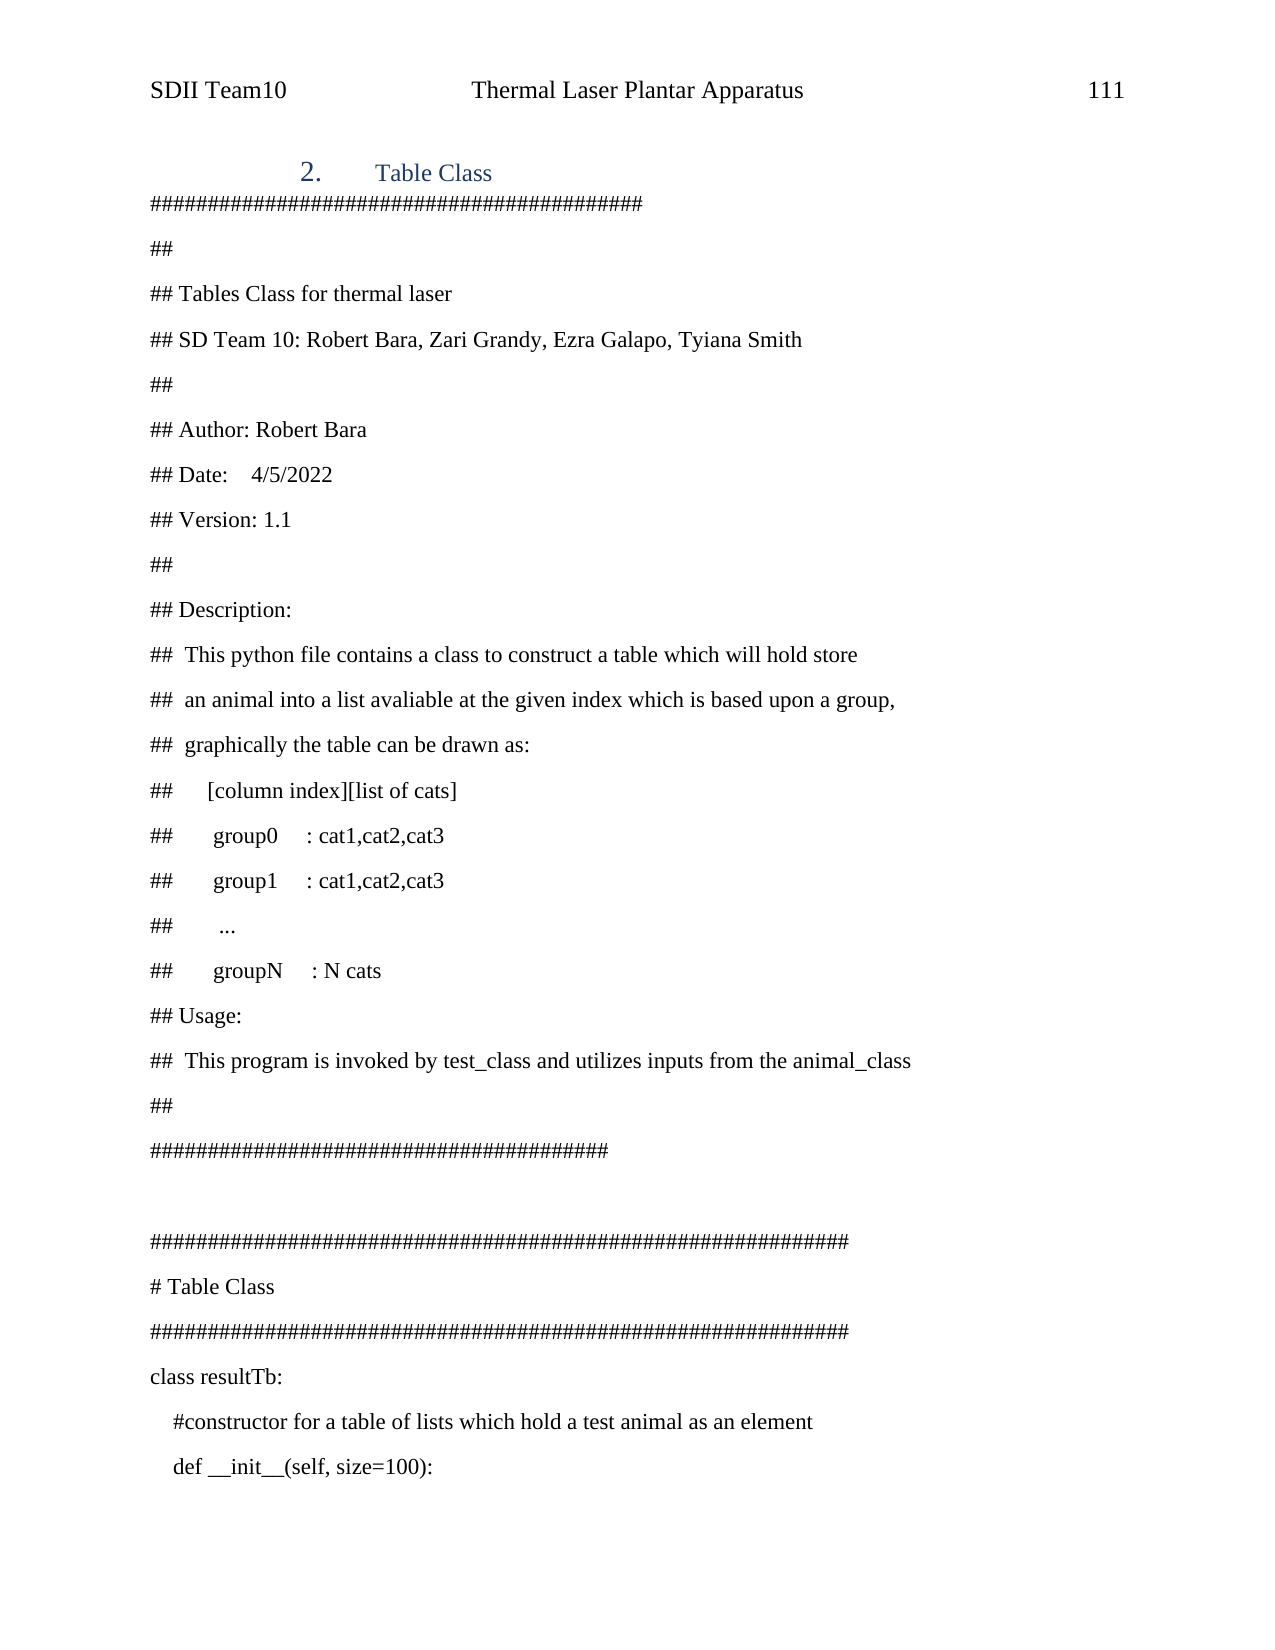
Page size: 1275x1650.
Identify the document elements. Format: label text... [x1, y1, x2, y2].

text ## graphically the table can be drawn as: [150, 732, 1125, 758]
text ## Date: 4/5/2022 [150, 461, 1125, 487]
text ############################################################# [150, 1228, 1125, 1254]
text #constructor for a table of lists which hold a test animal as an element [150, 1408, 1125, 1434]
text ## SD Team 10: Robert Bara, Zari Grandy, Ezra Galapo, Tyiana Smith [150, 326, 1125, 352]
text ############################################################# [150, 1318, 1125, 1344]
text ## Version: 1.1 [150, 506, 1125, 532]
text def __init__(self, size=100): [150, 1453, 1125, 1479]
text ########################################### [150, 190, 1125, 217]
text ## Usage: [150, 1002, 1125, 1028]
text # Table Class [150, 1273, 1125, 1299]
text ## This python file contains a class to construct a table which will hold store [150, 641, 1125, 668]
text class resultTb: [150, 1363, 1125, 1389]
text ## [150, 551, 1125, 577]
text ## [150, 1092, 1125, 1119]
subtitle Table Class [300, 154, 1125, 188]
text ## Tables Class for thermal laser [150, 281, 1125, 307]
text ## group1 : cat1,cat2,cat3 [150, 867, 1125, 893]
text ## group0 : cat1,cat2,cat3 [150, 822, 1125, 848]
text ## [column index][list of cats] [150, 777, 1125, 803]
text ## ... [150, 912, 1125, 938]
text ## an animal into a list avaliable at the given index which is based upon a group, [150, 686, 1125, 713]
text ## This program is invoked by test_class and utilizes inputs from the animal_class [150, 1047, 1125, 1074]
text ## Description: [150, 596, 1125, 623]
text ## [150, 235, 1125, 262]
text ## groupN : N cats [150, 957, 1125, 983]
text ## [150, 371, 1125, 397]
text ######################################## [150, 1137, 1125, 1164]
text ## Author: Robert Bara [150, 416, 1125, 442]
